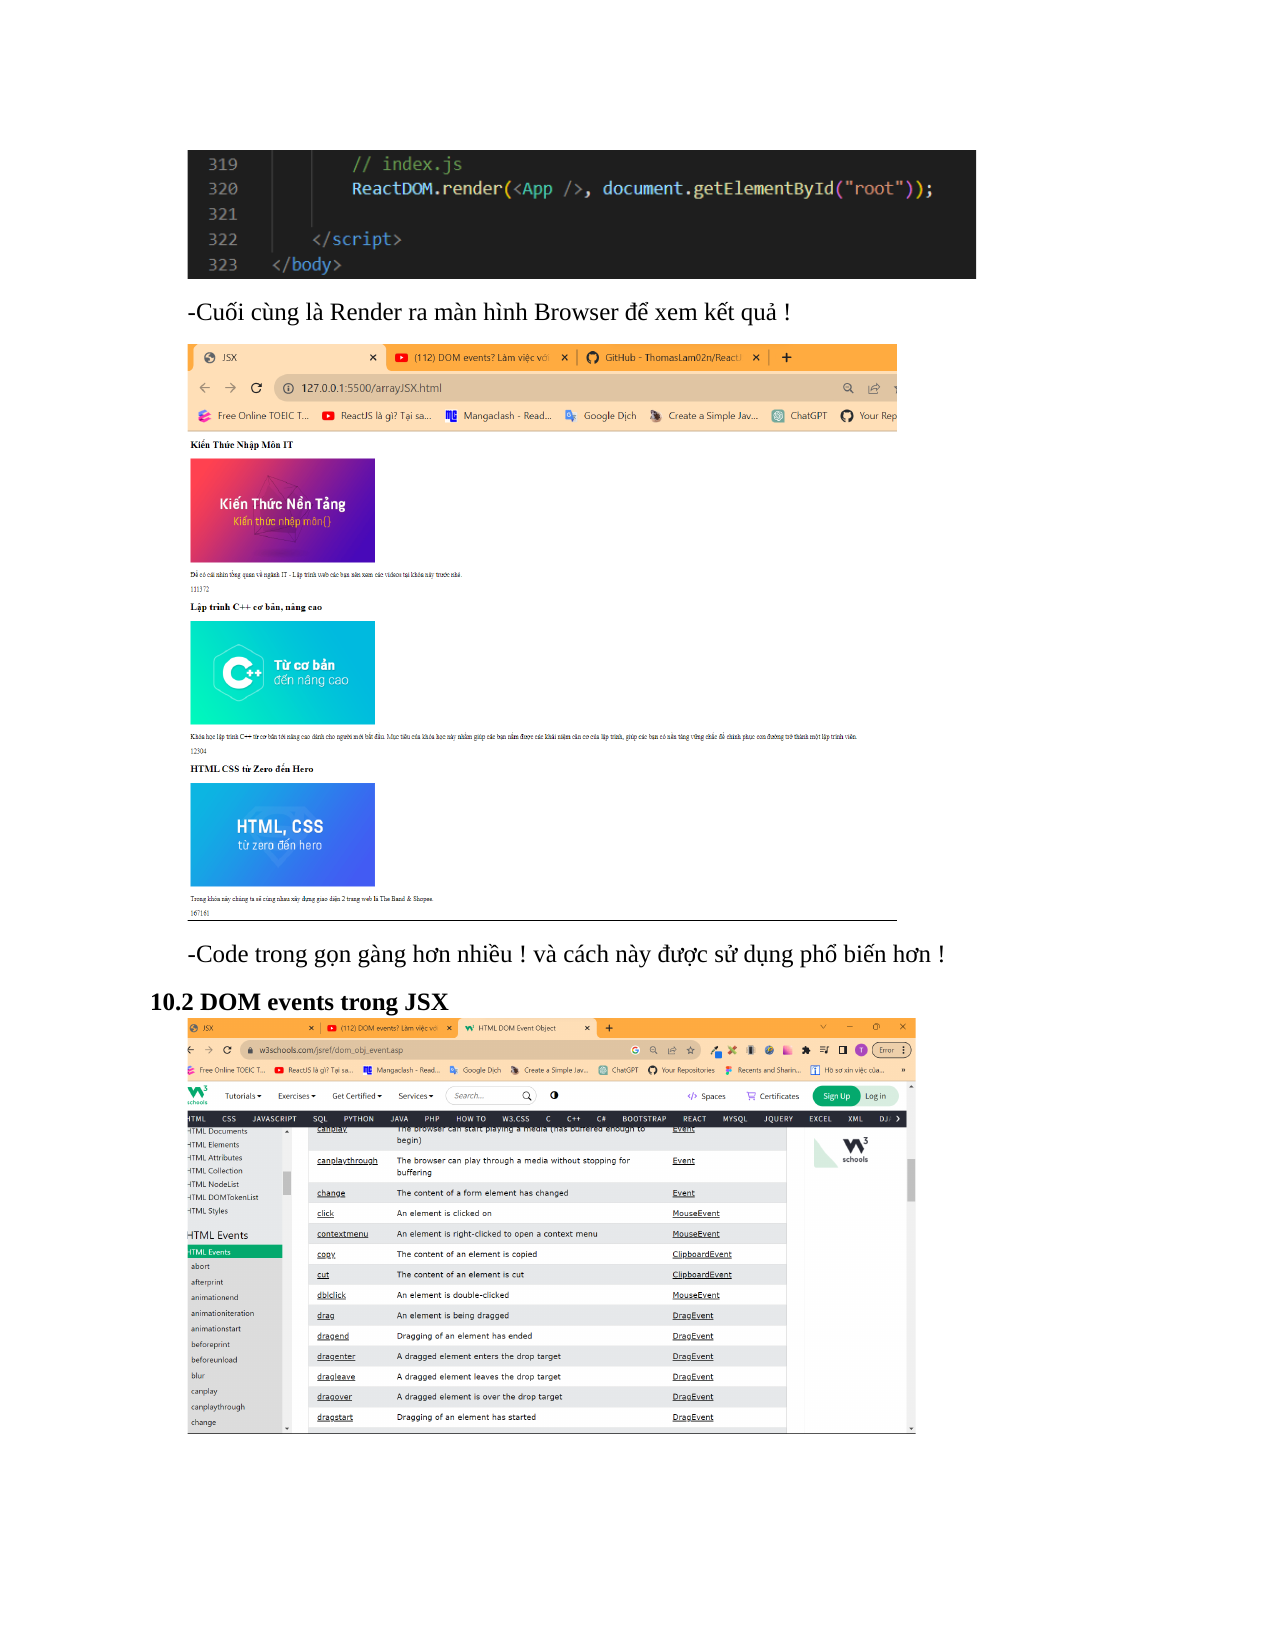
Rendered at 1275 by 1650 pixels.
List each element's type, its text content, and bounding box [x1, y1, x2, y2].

picture [187, 1018, 916, 1434]
text -Cuối cùng là Render ra màn hình Browser để xem kết quả ! [187, 297, 1125, 326]
subtitle 10.2 DOM events trong JSX [150, 987, 1125, 1016]
picture [187, 150, 977, 279]
text -Code trong gọn gàng hơn nhiều ! và cách này được sử dụng phổ biến hơn ! [187, 939, 1125, 968]
picture [187, 344, 897, 921]
